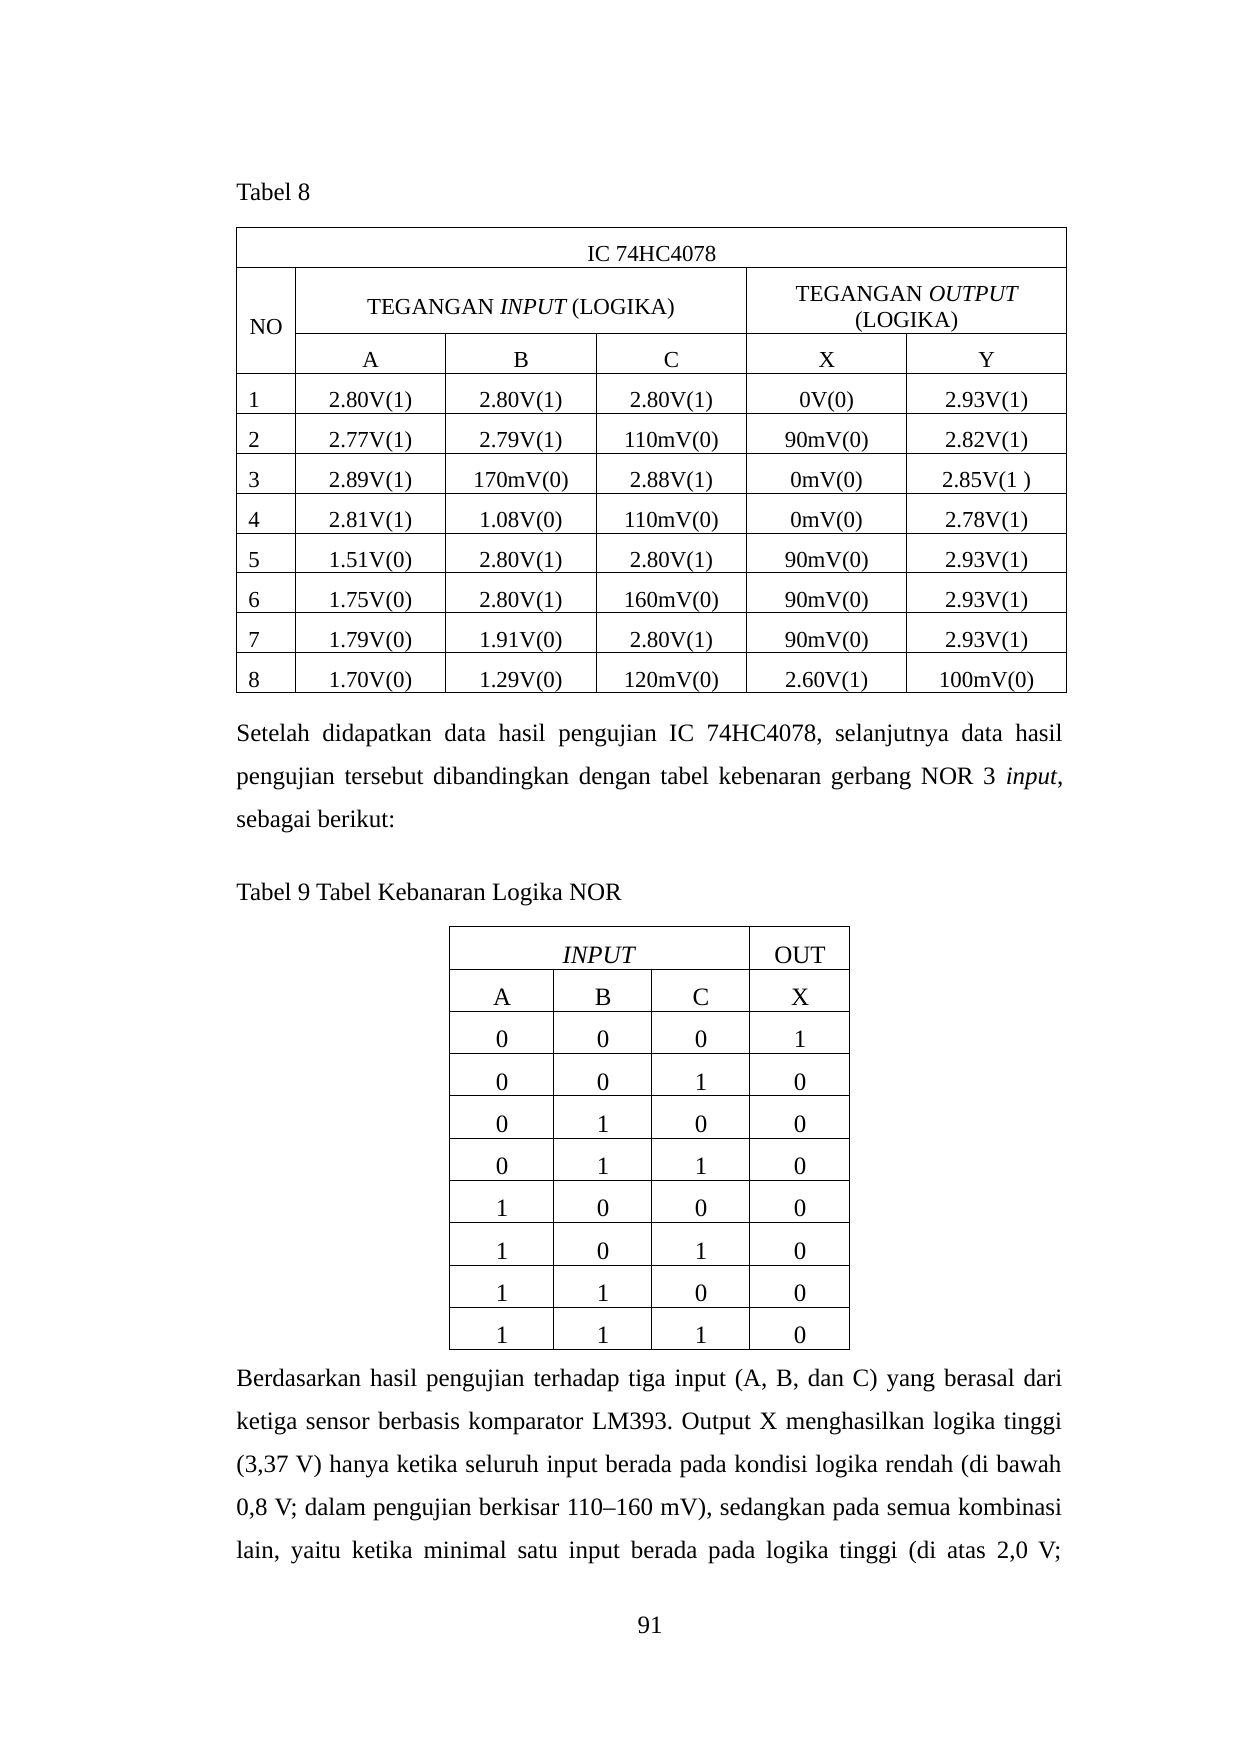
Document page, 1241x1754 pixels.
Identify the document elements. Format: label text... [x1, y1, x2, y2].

table_header INPUT [450, 927, 749, 968]
table_cell TEGANGAN OUTPUT (LOGIKA) [747, 268, 1066, 333]
table_cell C [652, 970, 749, 1011]
table_cell X [747, 334, 906, 373]
table_cell 0 [554, 1012, 651, 1053]
table_cell 0 [450, 1139, 553, 1180]
table_cell X [750, 970, 849, 1011]
table_cell 90mV(0) [747, 573, 906, 612]
table_cell 110mV(0) [597, 494, 746, 532]
table_cell 90mV(0) [747, 613, 906, 652]
table_cell 1 [450, 1181, 553, 1222]
table_cell 2.80V(1) [296, 374, 445, 413]
table_cell 2.85V(1 ) [907, 454, 1066, 492]
table_cell 2.93V(1) [907, 534, 1066, 572]
table_cell 160mV(0) [597, 573, 746, 612]
table_cell 90mV(0) [747, 414, 906, 453]
table_cell 1 [450, 1266, 553, 1307]
table_cell Y [907, 334, 1066, 373]
table_cell 1 [450, 1308, 553, 1349]
table_cell 1 [450, 1223, 553, 1264]
table_cell 0V(0) [747, 374, 906, 413]
table_cell 90mV(0) [747, 534, 906, 572]
text Tabel 9 Tabel Kebanaran Logika NOR [236, 877, 1063, 905]
table_cell 1 [652, 1308, 749, 1349]
table_cell 0 [450, 1096, 553, 1138]
table_cell 2.80V(1) [446, 374, 596, 413]
table_cell 6 [237, 573, 295, 612]
table_cell 0 [750, 1054, 849, 1095]
table_cell 2.78V(1) [907, 494, 1066, 532]
table_cell 0 [750, 1223, 849, 1264]
table_cell 2.88V(1) [597, 454, 746, 492]
table_cell 0 [450, 1012, 553, 1053]
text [236, 1363, 1063, 1564]
table_cell 0 [750, 1266, 849, 1307]
table_cell 0 [652, 1096, 749, 1138]
table_cell 2.82V(1) [907, 414, 1066, 453]
table_cell 2.93V(1) [907, 613, 1066, 652]
table_cell 1 [652, 1223, 749, 1264]
table_cell C [597, 334, 746, 373]
table_cell 1 [554, 1096, 651, 1138]
table_cell A [450, 970, 553, 1011]
table_cell 0 [554, 1054, 651, 1095]
table_cell 2.80V(1) [597, 534, 746, 572]
table_cell A [296, 334, 445, 373]
table_header IC 74HC4078 [237, 228, 1066, 267]
table_cell 1 [237, 374, 295, 413]
table_header OUT [750, 927, 849, 968]
table_cell 1 [554, 1266, 651, 1307]
text Tabel 8 [236, 177, 1063, 206]
table_cell 0 [750, 1181, 849, 1222]
table_cell 3 [237, 454, 295, 492]
table_cell 1.29V(0) [446, 653, 596, 692]
table_cell 2.80V(1) [446, 534, 596, 572]
table_cell 1.51V(0) [296, 534, 445, 572]
table_cell 0mV(0) [747, 494, 906, 532]
table_cell 1.79V(0) [296, 613, 445, 652]
table_cell 8 [237, 653, 295, 692]
table_cell 2.77V(1) [296, 414, 445, 453]
table_cell NO [237, 268, 295, 373]
table_cell 1 [750, 1012, 849, 1053]
table_cell 0 [450, 1054, 553, 1095]
table_cell 0 [750, 1308, 849, 1349]
table_cell 2.80V(1) [597, 374, 746, 413]
table_cell 1.75V(0) [296, 573, 445, 612]
table_cell 2.80V(1) [597, 613, 746, 652]
table_cell 0mV(0) [747, 454, 906, 492]
table_cell 0 [652, 1012, 749, 1053]
table_cell 100mV(0) [907, 653, 1066, 692]
table_cell TEGANGAN INPUT (LOGIKA) [296, 268, 746, 333]
table_cell 2 [237, 414, 295, 453]
table_cell B [554, 970, 651, 1011]
table_cell 170mV(0) [446, 454, 596, 492]
table_cell 2.79V(1) [446, 414, 596, 453]
table_cell 1 [652, 1139, 749, 1180]
text Setelah didapatkan data hasil pengujian IC 74HC4078, selanjutnya data hasil pengujian tersebut dibandingkan dengan tabel kebenaran gerbang NOR 3 input, sebagai berikut: [236, 718, 1063, 833]
table_cell 2.81V(1) [296, 494, 445, 532]
table_cell 2.60V(1) [747, 653, 906, 692]
table_cell 5 [237, 534, 295, 572]
table_cell 0 [554, 1181, 651, 1222]
table_cell 110mV(0) [597, 414, 746, 453]
table_cell 1 [554, 1139, 651, 1180]
table_cell 1.08V(0) [446, 494, 596, 532]
table_cell 1 [554, 1308, 651, 1349]
table_cell 1 [652, 1054, 749, 1095]
table_cell 120mV(0) [597, 653, 746, 692]
table_cell 2.80V(1) [446, 573, 596, 612]
table_cell 0 [652, 1266, 749, 1307]
table_cell 0 [750, 1139, 849, 1180]
table_cell 2.93V(1) [907, 374, 1066, 413]
table_cell 2.89V(1) [296, 454, 445, 492]
table_cell 1.91V(0) [446, 613, 596, 652]
table_cell B [446, 334, 596, 373]
table_cell 0 [652, 1181, 749, 1222]
table_cell 2.93V(1) [907, 573, 1066, 612]
table_cell 4 [237, 494, 295, 532]
table_cell 1.70V(0) [296, 653, 445, 692]
table_cell 0 [554, 1223, 651, 1264]
table_cell 7 [237, 613, 295, 652]
table_cell 0 [750, 1096, 849, 1138]
